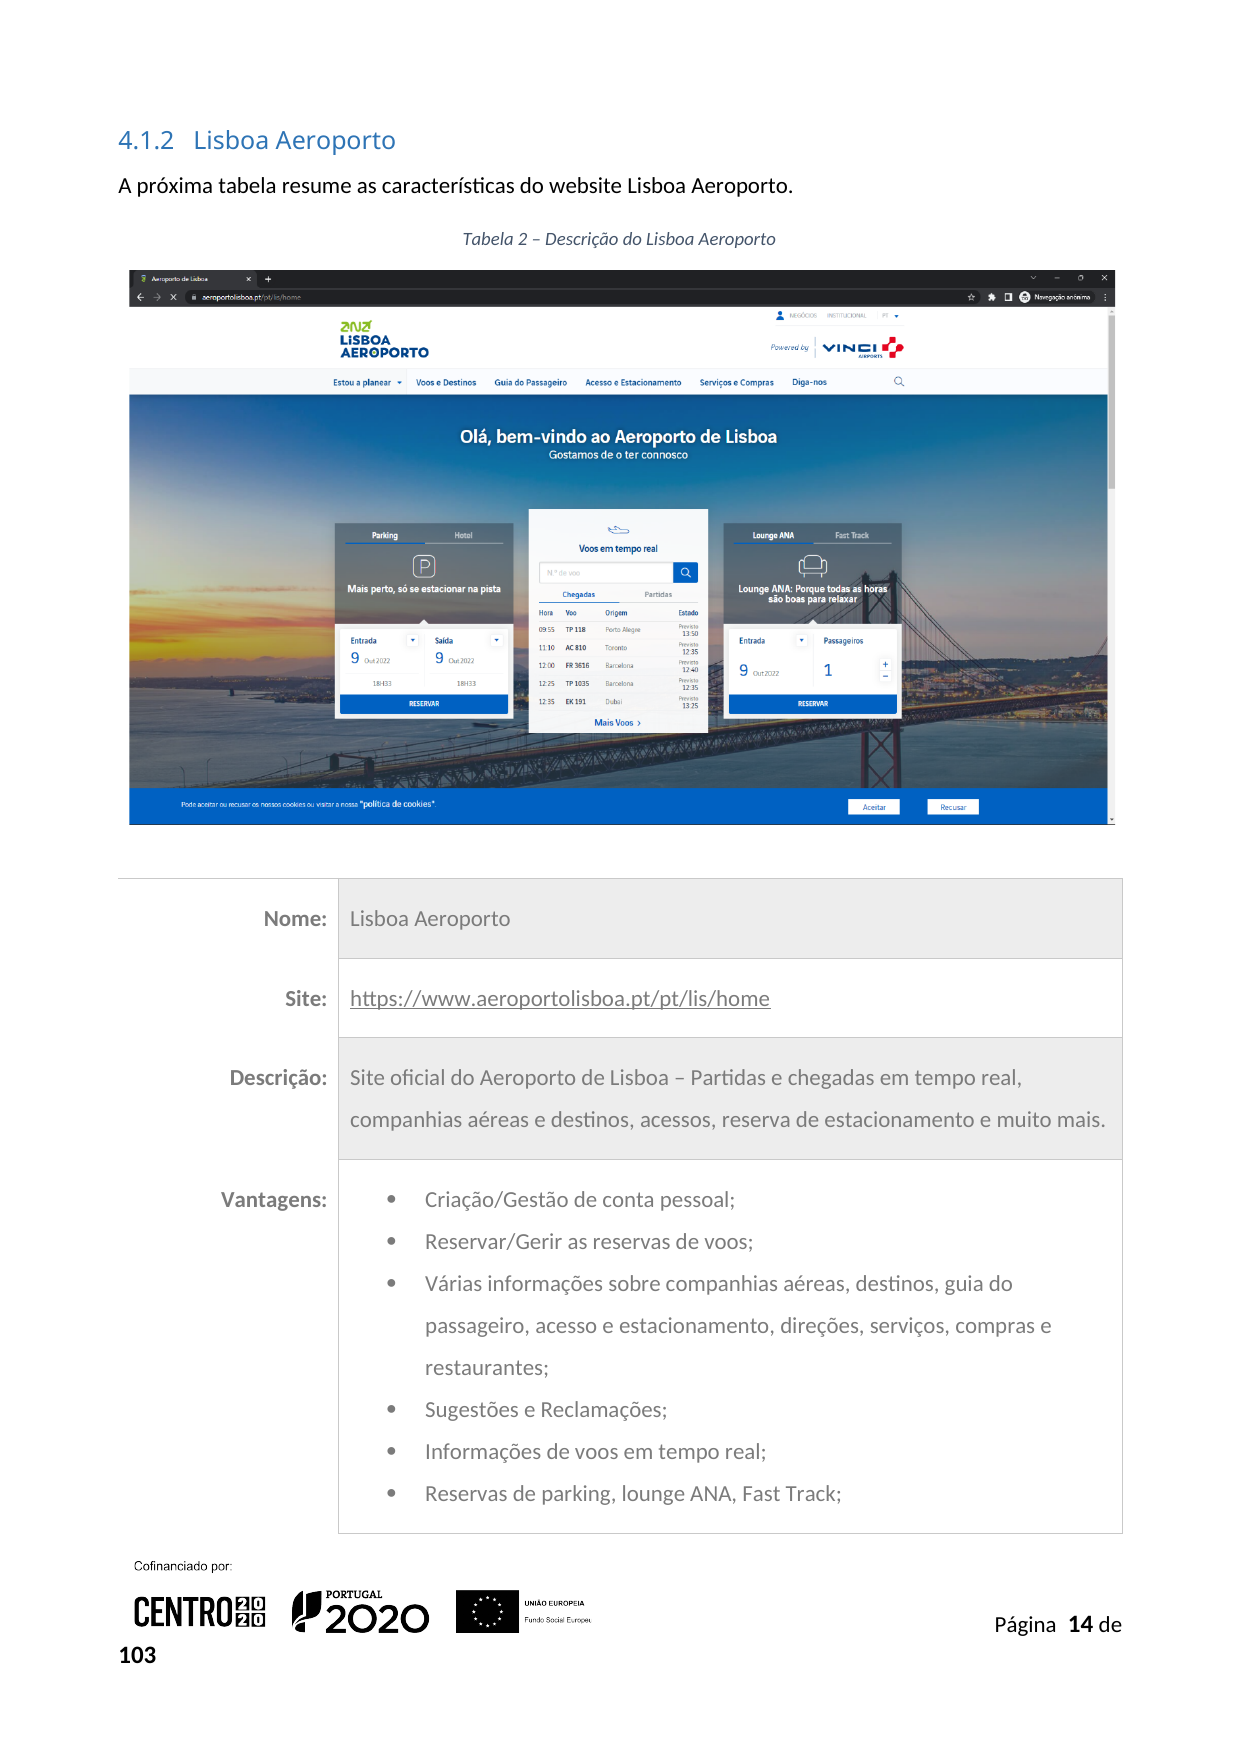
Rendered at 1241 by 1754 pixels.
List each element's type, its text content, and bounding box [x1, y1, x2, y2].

text A próxima tabela resume as características do website Lisboa Aeroporto. [118, 172, 1122, 199]
subtitle Lisboa Aeroporto [118, 122, 1122, 156]
table_cell Site oficial do Aeroporto de Lisboa – Partidas e chegadas em tempo real, companhias aéreas e destinos, acessos, reserva de estacionamento e muito mais. [339, 1038, 1122, 1159]
table_cell Nome: [118, 879, 338, 958]
table_cell Vantagens: [118, 1159, 338, 1532]
text Tabela 2 – Descrição do Lisboa Aeroporto [118, 227, 1122, 250]
picture [129, 270, 1116, 825]
table_cell https://www.aeroportolisboa.pt/pt/lis/home [339, 959, 1122, 1037]
picture [134, 1561, 592, 1633]
table_cell Lisboa Aeroporto [339, 879, 1122, 958]
table_cell Descrição: [118, 1037, 338, 1159]
table_header [118, 271, 1122, 878]
table_cell Site: [118, 958, 338, 1037]
